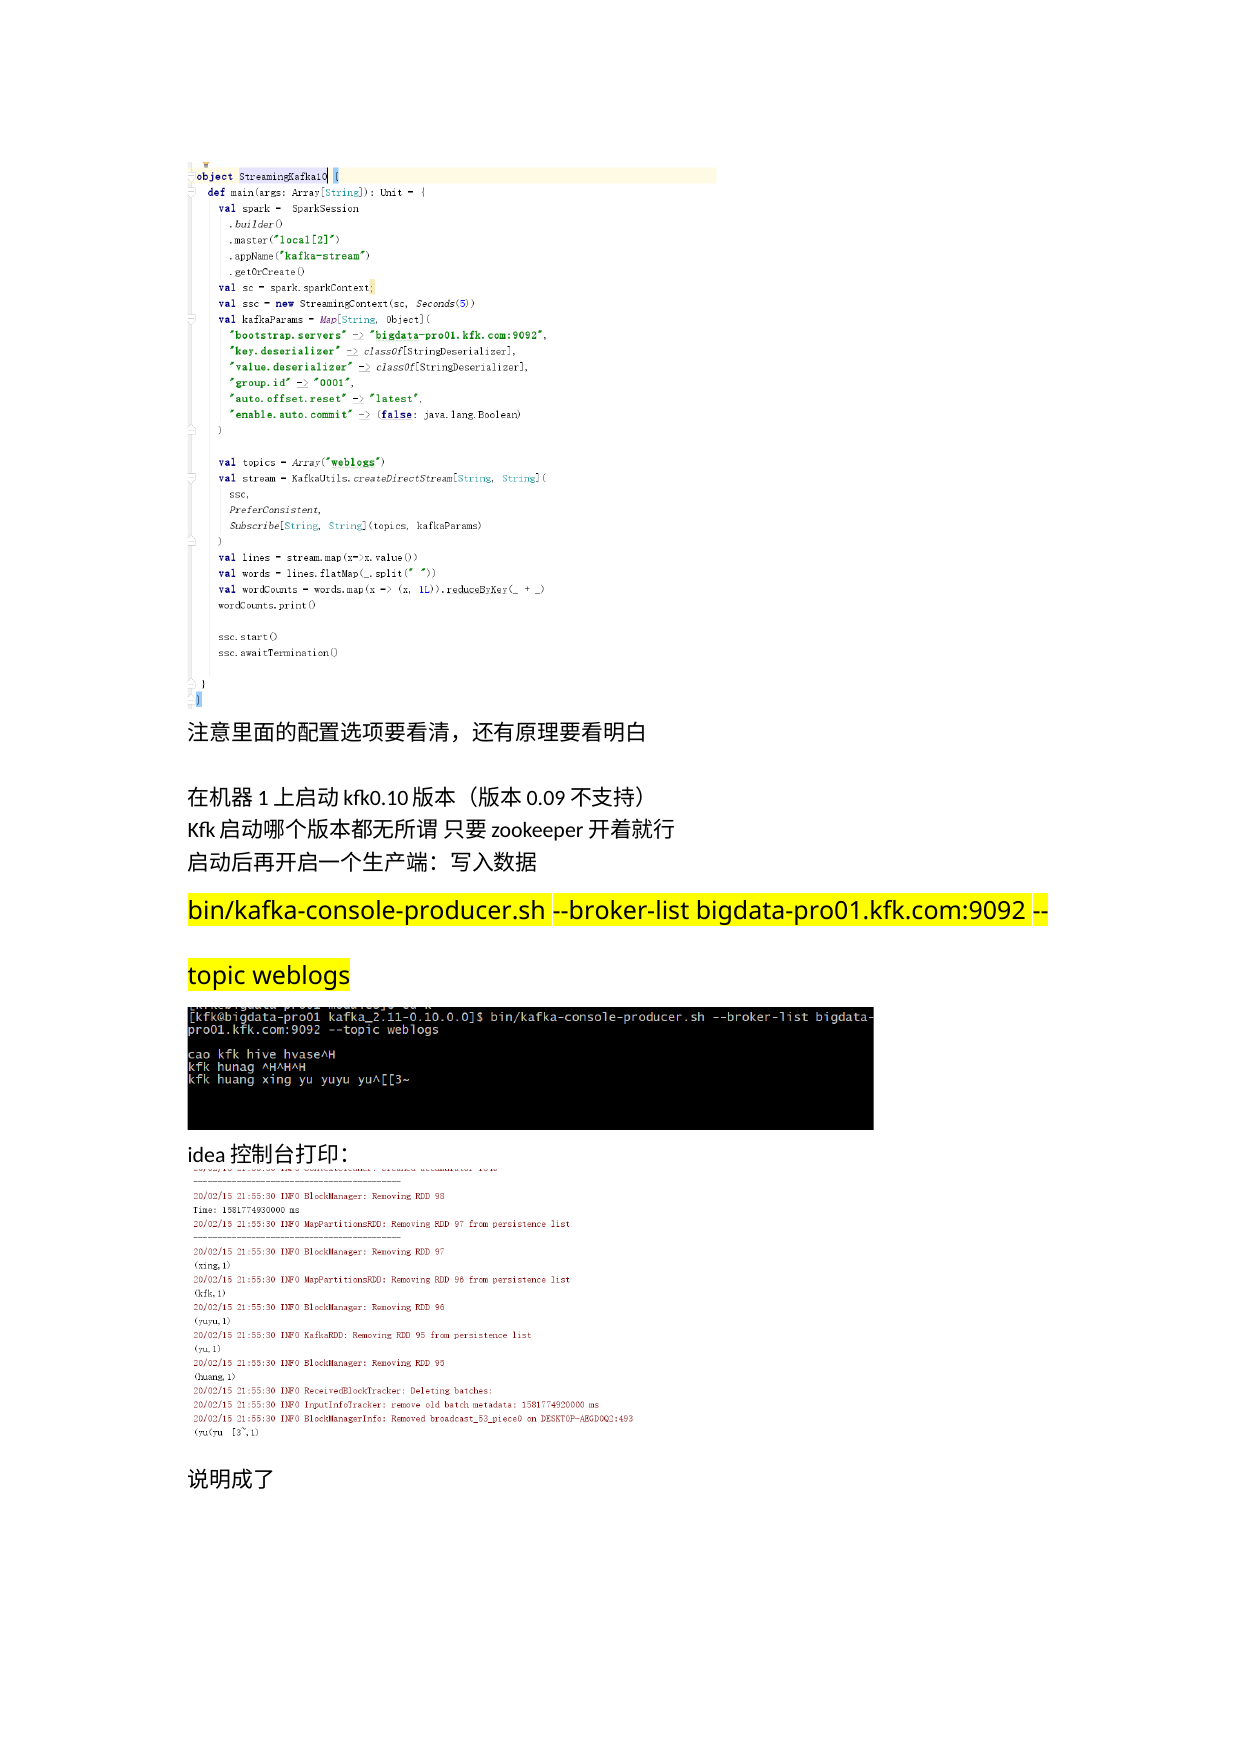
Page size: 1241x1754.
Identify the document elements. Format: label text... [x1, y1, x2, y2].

text bin/kafka-console-producer.sh --broker-list bigdata-pro01.kfk.com:9092 --topic weblogs [187, 877, 1053, 1007]
picture [187, 162, 717, 709]
text idea控制台打印： [187, 1137, 1053, 1169]
text 说明成了 [187, 1462, 1053, 1494]
picture [187, 1007, 874, 1130]
text 启动后再开启一个生产端：写入数据 [187, 844, 1053, 877]
text Kfk启动哪个版本都无所谓 只要zookeeper开着就行 [187, 812, 1053, 844]
picture [187, 1169, 634, 1446]
text 注意里面的配置选项要看清，还有原理要看明白 [187, 714, 1053, 747]
text 在机器1上启动kfk0.10版本（版本0.09不支持） [187, 779, 1053, 812]
